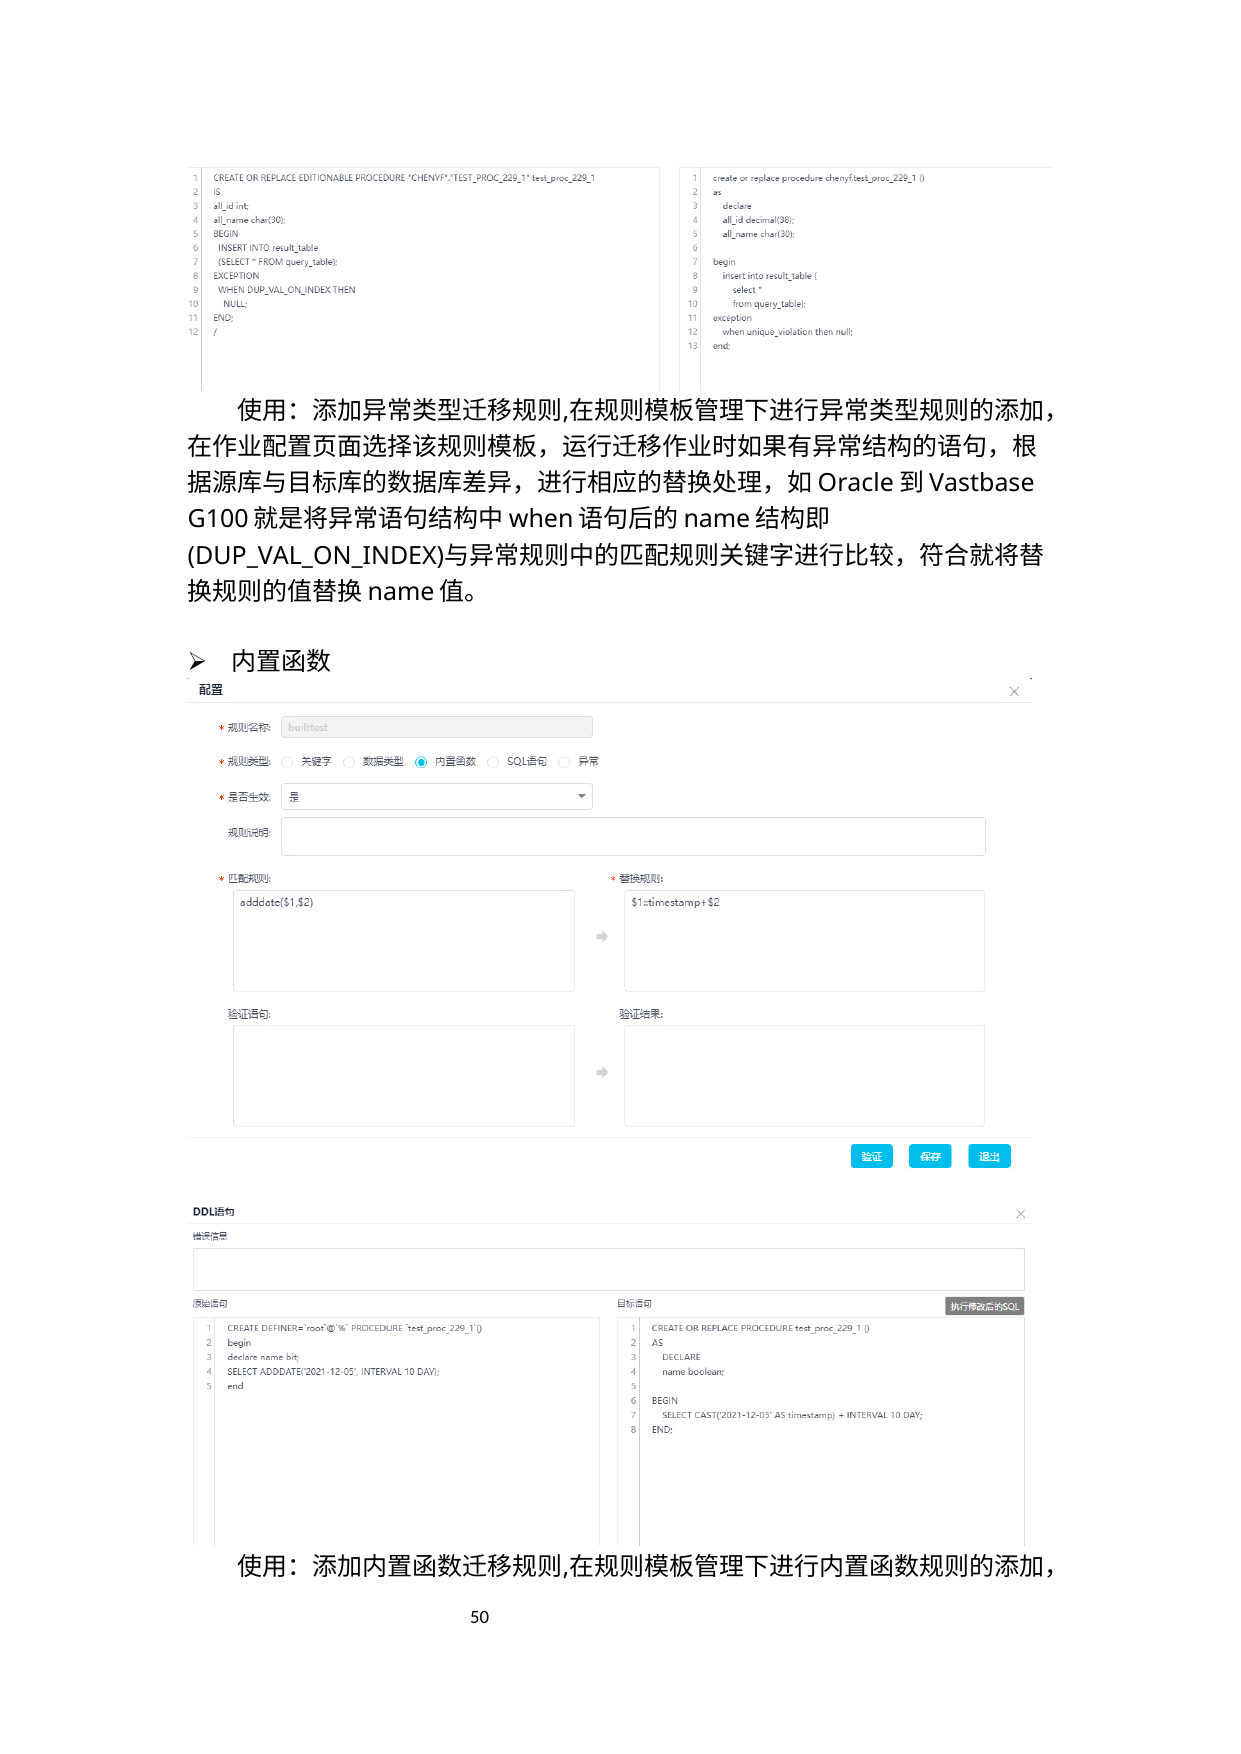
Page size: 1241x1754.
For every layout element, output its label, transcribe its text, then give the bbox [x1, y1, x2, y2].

text 使用：添加异常类型迁移规则,在规则模板管理下进行异常类型规则的添加，在作业配置页面选择该规则模板，运行迁移作业时如果有异常结构的语句，根据源库与目标库的数据库差异，进行相应的替换处理，如Oracle到Vastbase G100就是将异常语句结构中when语句后的name结构即(DUP_VAL_ON_INDEX)与异常规则中的匹配规则关键字进行比较，符合就将替换规则的值替换name值。 [187, 390, 1053, 608]
list 内置函数 [187, 642, 1053, 678]
picture [187, 1204, 1032, 1546]
picture [187, 678, 1032, 1171]
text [187, 1546, 1053, 1582]
picture [187, 162, 1052, 391]
